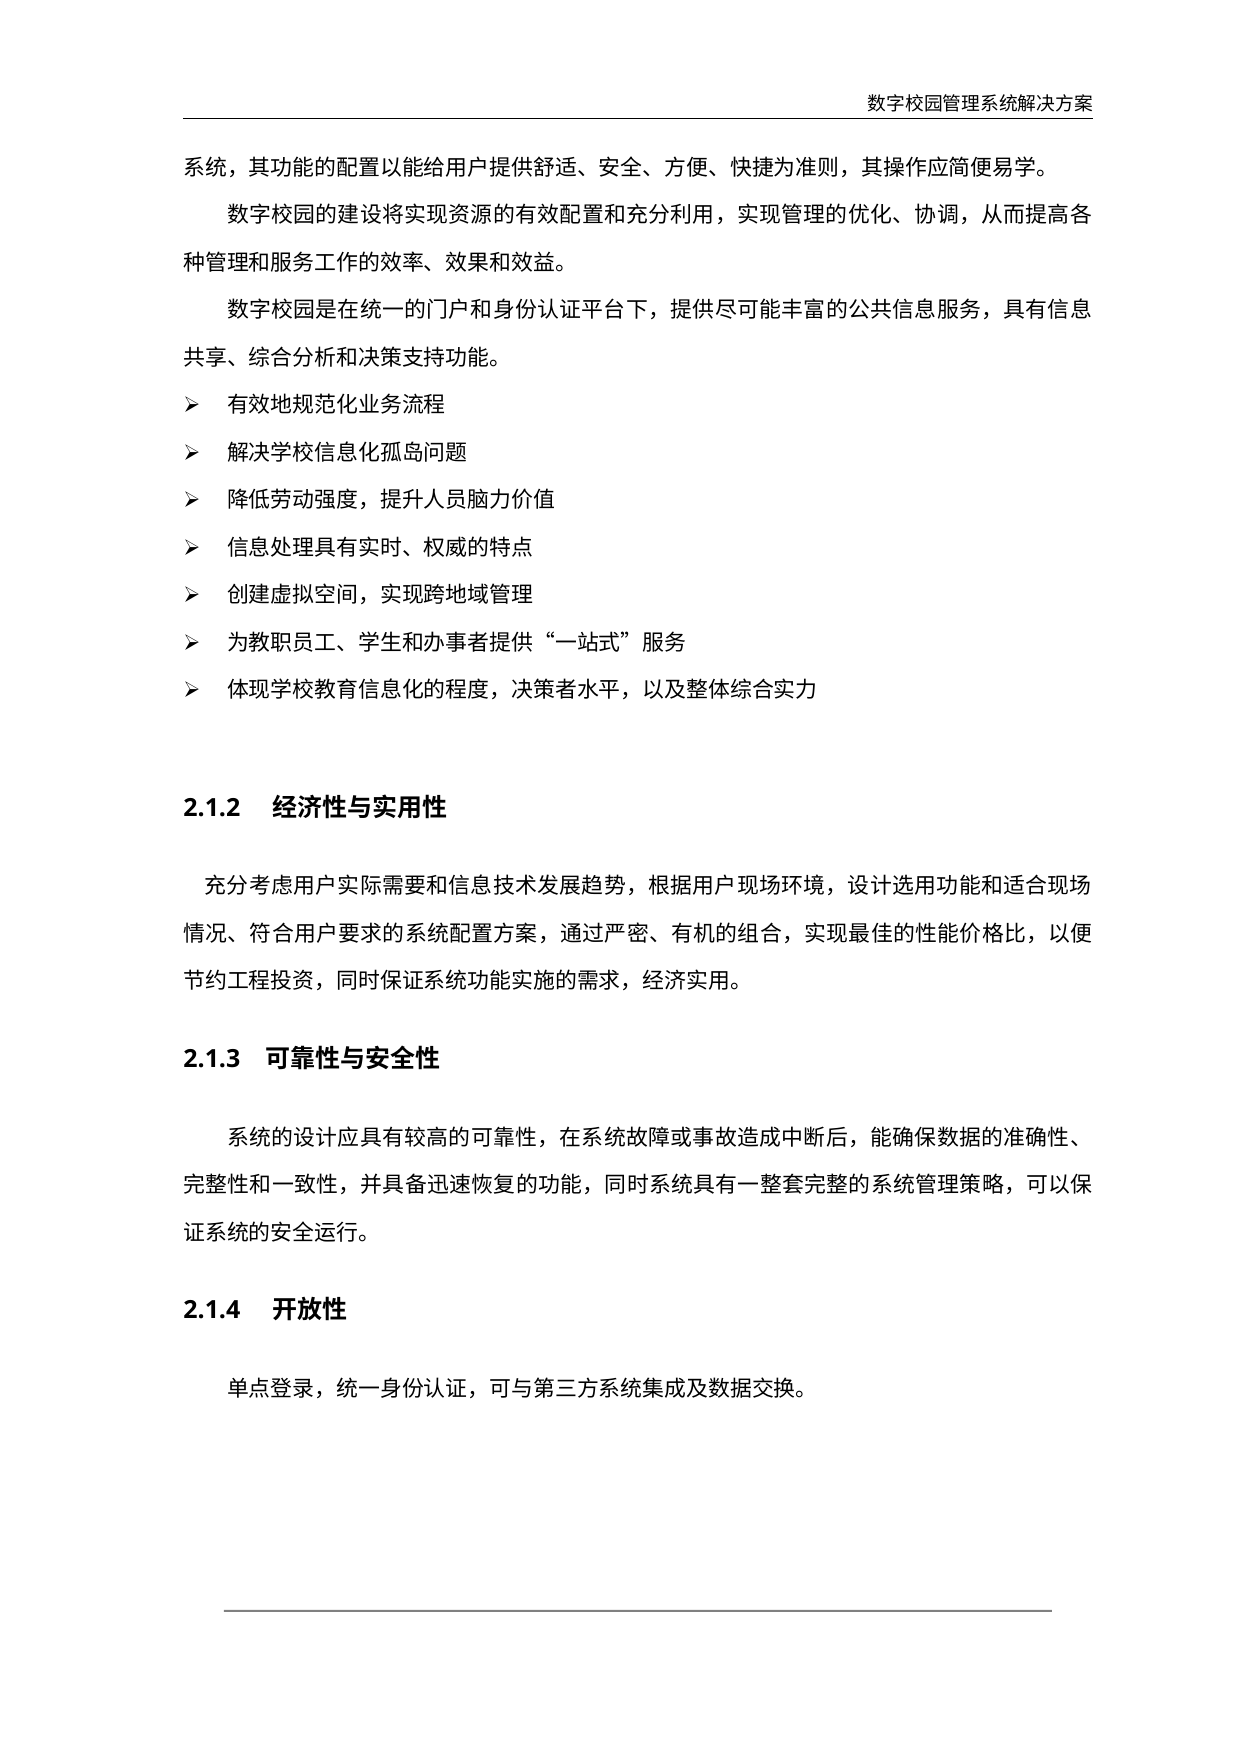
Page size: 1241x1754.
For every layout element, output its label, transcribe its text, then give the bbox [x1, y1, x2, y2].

text 系统的设计应具有较高的可靠性，在系统故障或事故造成中断后，能确保数据的准确性、完整性和一致性，并具备迅速恢复的功能，同时系统具有一整套完整的系统管理策略，可以保证系统的安全运行。 [183, 1119, 1093, 1246]
text 数字校园是在统一的门户和身份认证平台下，提供尽可能丰富的公共信息服务，具有信息共享、综合分析和决策支持功能。 [183, 292, 1093, 372]
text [183, 150, 1093, 182]
list 体现学校教育信息化的程度，决策者水平，以及整体综合实力 [183, 672, 1093, 704]
text 数字校园的建设将实现资源的有效配置和充分利用，实现管理的优化、协调，从而提高各种管理和服务工作的效率、效果和效益。 [183, 197, 1093, 277]
list 解决学校信息化孤岛问题 [183, 435, 1093, 467]
subtitle 经济性与实用性 [183, 787, 1093, 823]
list 为教职员工、学生和办事者提供“一站式”服务 [183, 625, 1093, 657]
list 降低劳动强度，提升人员脑力价值 [183, 482, 1093, 514]
text 单点登录，统一身份认证，可与第三方系统集成及数据交换。 [183, 1371, 1093, 1402]
list 有效地规范化业务流程 [183, 387, 1093, 419]
subtitle 可靠性与安全性 [183, 1038, 1093, 1074]
subtitle 开放性 [183, 1289, 1093, 1325]
list 创建虚拟空间，实现跨地域管理 [183, 577, 1093, 609]
list 信息处理具有实时、权威的特点 [183, 530, 1093, 562]
text 充分考虑用户实际需要和信息技术发展趋势，根据用户现场环境，设计选用功能和适合现场情况、符合用户要求的系统配置方案，通过严密、有机的组合，实现最佳的性能价格比，以便节约工程投资，同时保证系统功能实施的需求，经济实用。 [183, 868, 1093, 995]
